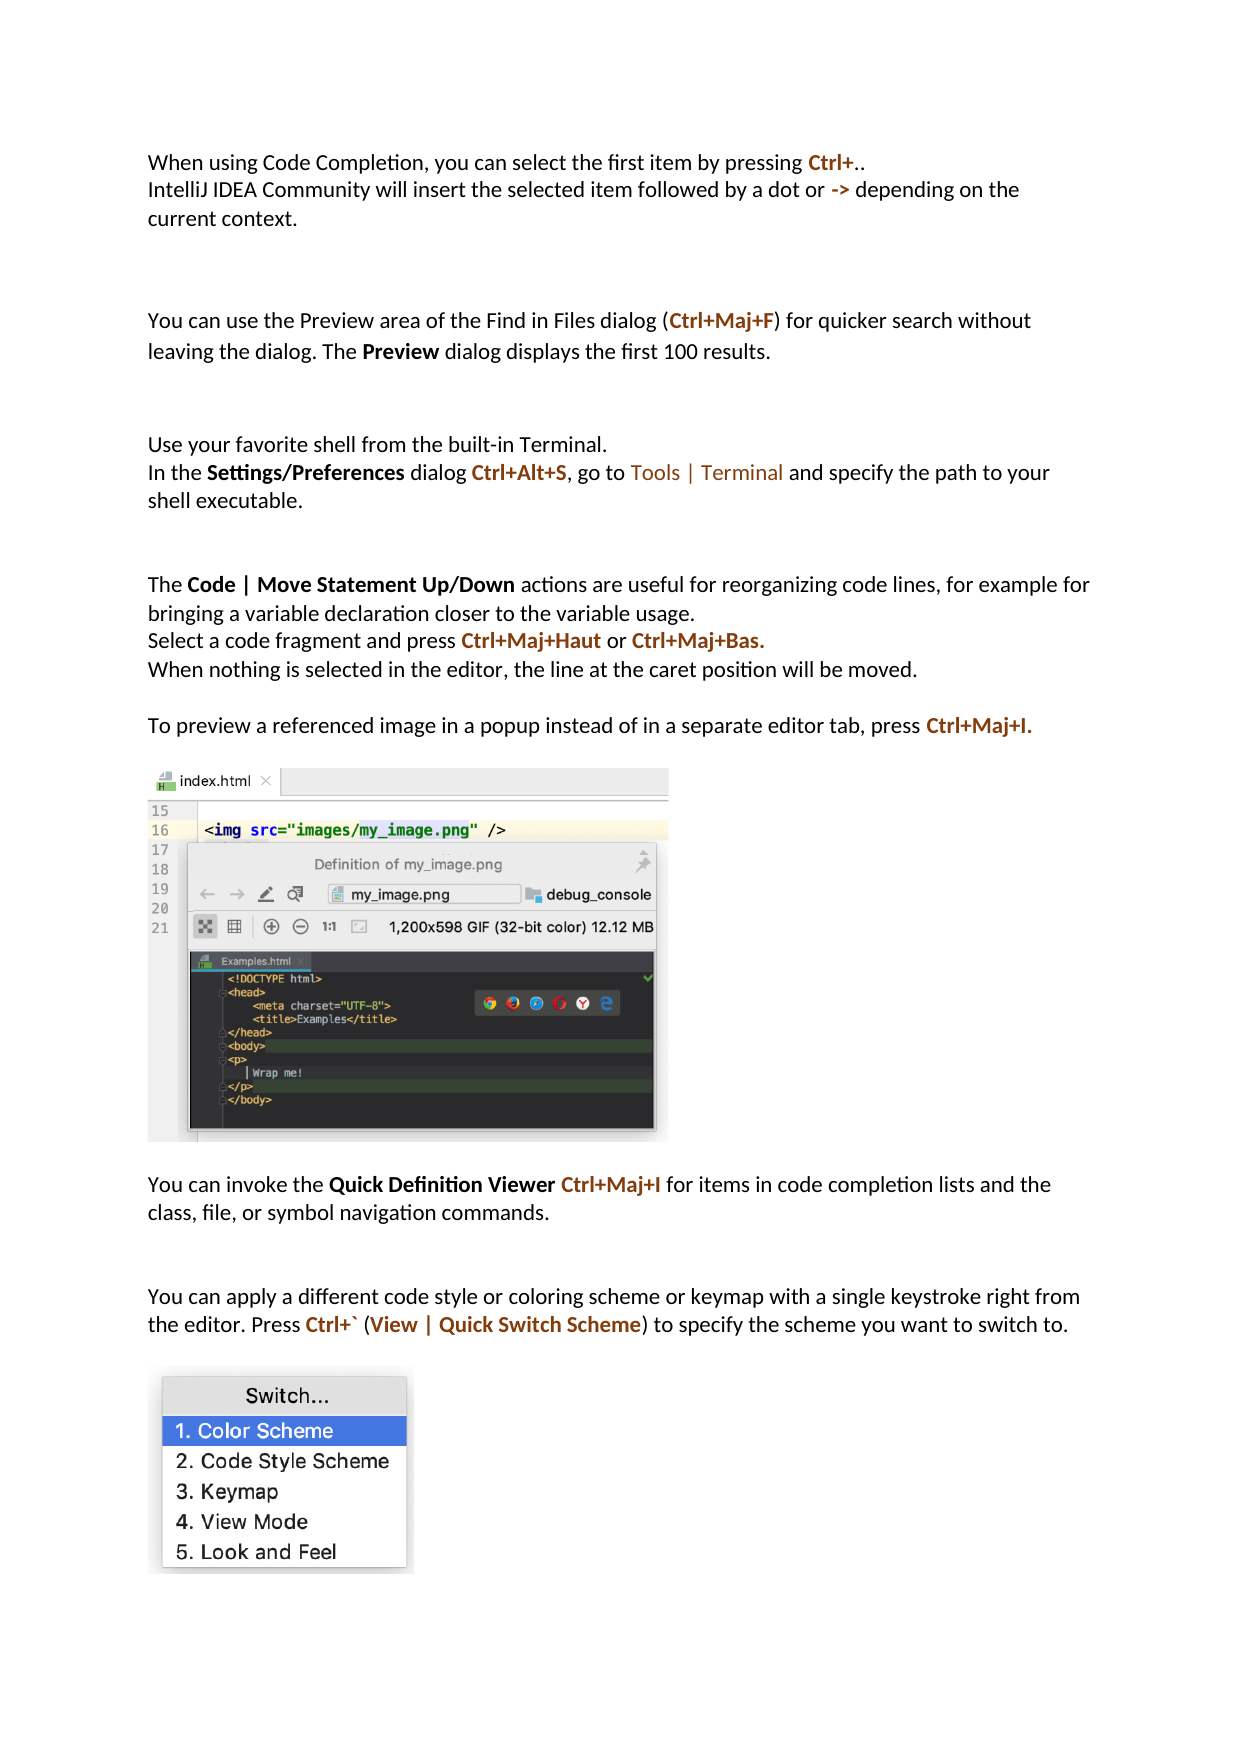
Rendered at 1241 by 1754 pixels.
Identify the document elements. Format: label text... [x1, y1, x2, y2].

text IntelliJ IDEA Community will insert the selected item followed by a dot or -> depending on the current context. [148, 176, 1093, 232]
text Select a code fragment and press Ctrl+Maj+Haut or Ctrl+Maj+Bas. [148, 627, 1093, 655]
text To preview a referenced image in a popup instead of in a separate editor tab, press Ctrl+Maj+I. [148, 711, 1093, 739]
text You can use the Preview area of the Find in Files dialog (Ctrl+Maj+F) for quicker search without leaving the dialog. The Preview dialog displays the first 100 results. [148, 307, 1093, 365]
text The Code | Move Statement Up/Down actions are useful for reorganizing code lines, for example for bringing a variable declaration closer to the variable usage. [148, 571, 1093, 627]
text When using Code Completion, you can select the first item by pressing Ctrl+.. [148, 148, 1093, 176]
text In the Settings/Preferences dialog Ctrl+Alt+S, go to Tools | Terminal and specify the path to your shell executable. [148, 458, 1093, 514]
picture [147, 1365, 414, 1574]
text You can invoke the Quick Definition Viewer Ctrl+Maj+I for items in code completion lists and the class, file, or symbol navigation commands. [148, 1170, 1093, 1226]
picture [147, 766, 672, 1142]
text When nothing is selected in the editor, the line at the caret position will be moved. [148, 655, 1093, 683]
text You can apply a different code style or coloring scheme or keymap with a single keystroke right from the editor. Press Ctrl+` (View | Quick Switch Scheme) to specify the scheme you want to switch to. [148, 1282, 1093, 1338]
text Use your favorite shell from the built-in Terminal. [148, 431, 1093, 458]
